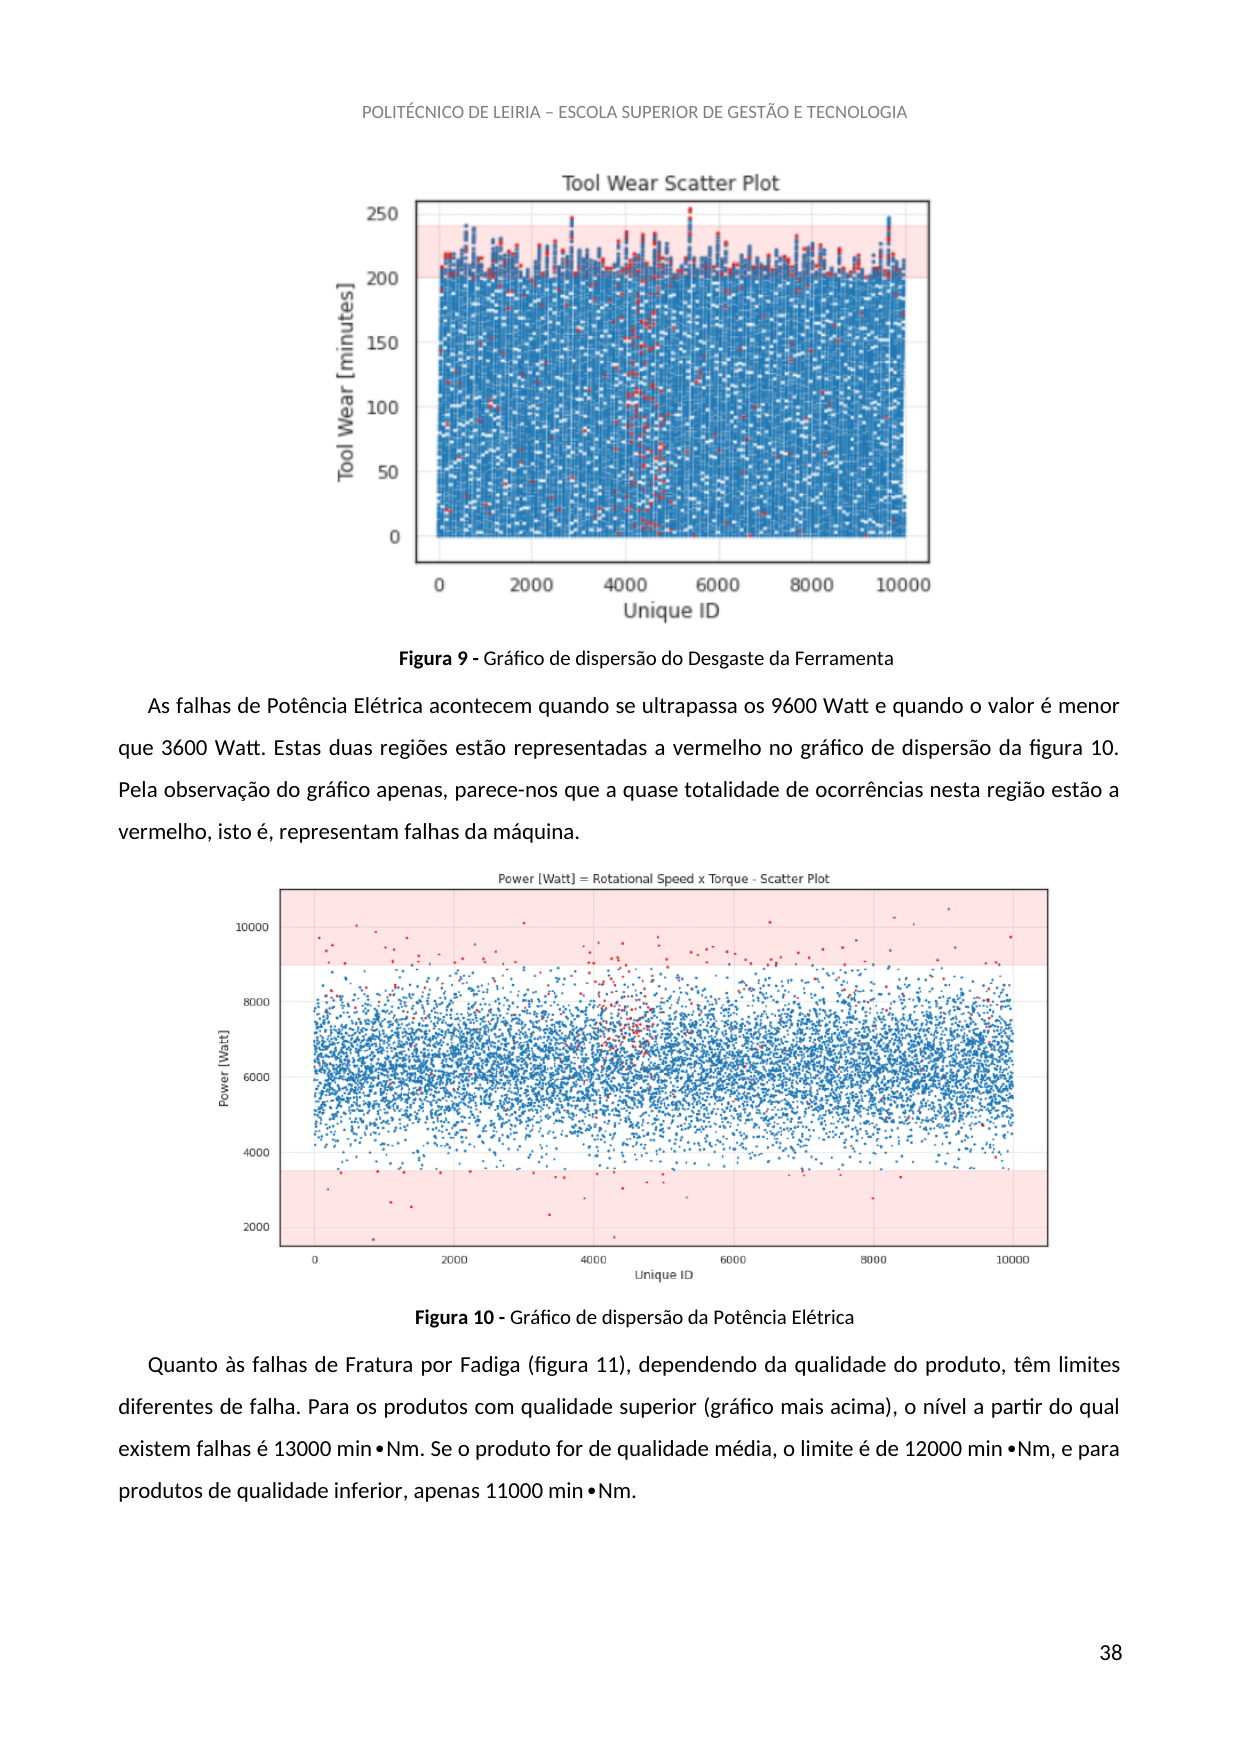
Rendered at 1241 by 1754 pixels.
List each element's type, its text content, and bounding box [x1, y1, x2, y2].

text Figura 9 - Gráfico de dispersão do Desgaste da Ferramenta [118, 645, 1122, 670]
picture [204, 859, 1066, 1291]
text Quanto às falhas de Fratura por Fadiga (figura 11), dependendo da qualidade do produto, têm limites diferentes de falha. Para os produtos com qualidade superior (gráfico mais acima), o nível a partir do qual existem falhas é 13000 min∙Nm. Se o produto for de qualidade média, o limite é de 12000 min∙Nm, e para produtos de qualidade inferior, apenas 11000 min∙Nm. [118, 1350, 1122, 1504]
picture [322, 161, 948, 631]
text As falhas de Potência Elétrica acontecem quando se ultrapassa os 9600 Watt e quando o valor é menor que 3600 Watt. Estas duas regiões estão representadas a vermelho no gráfico de dispersão da figura 10. Pela observação do gráfico apenas, parece-nos que a quase totalidade de ocorrências nesta região estão a vermelho, isto é, representam falhas da máquina. [118, 691, 1122, 845]
text Figura 10 - Gráfico de dispersão da Potência Elétrica [118, 1304, 1122, 1329]
